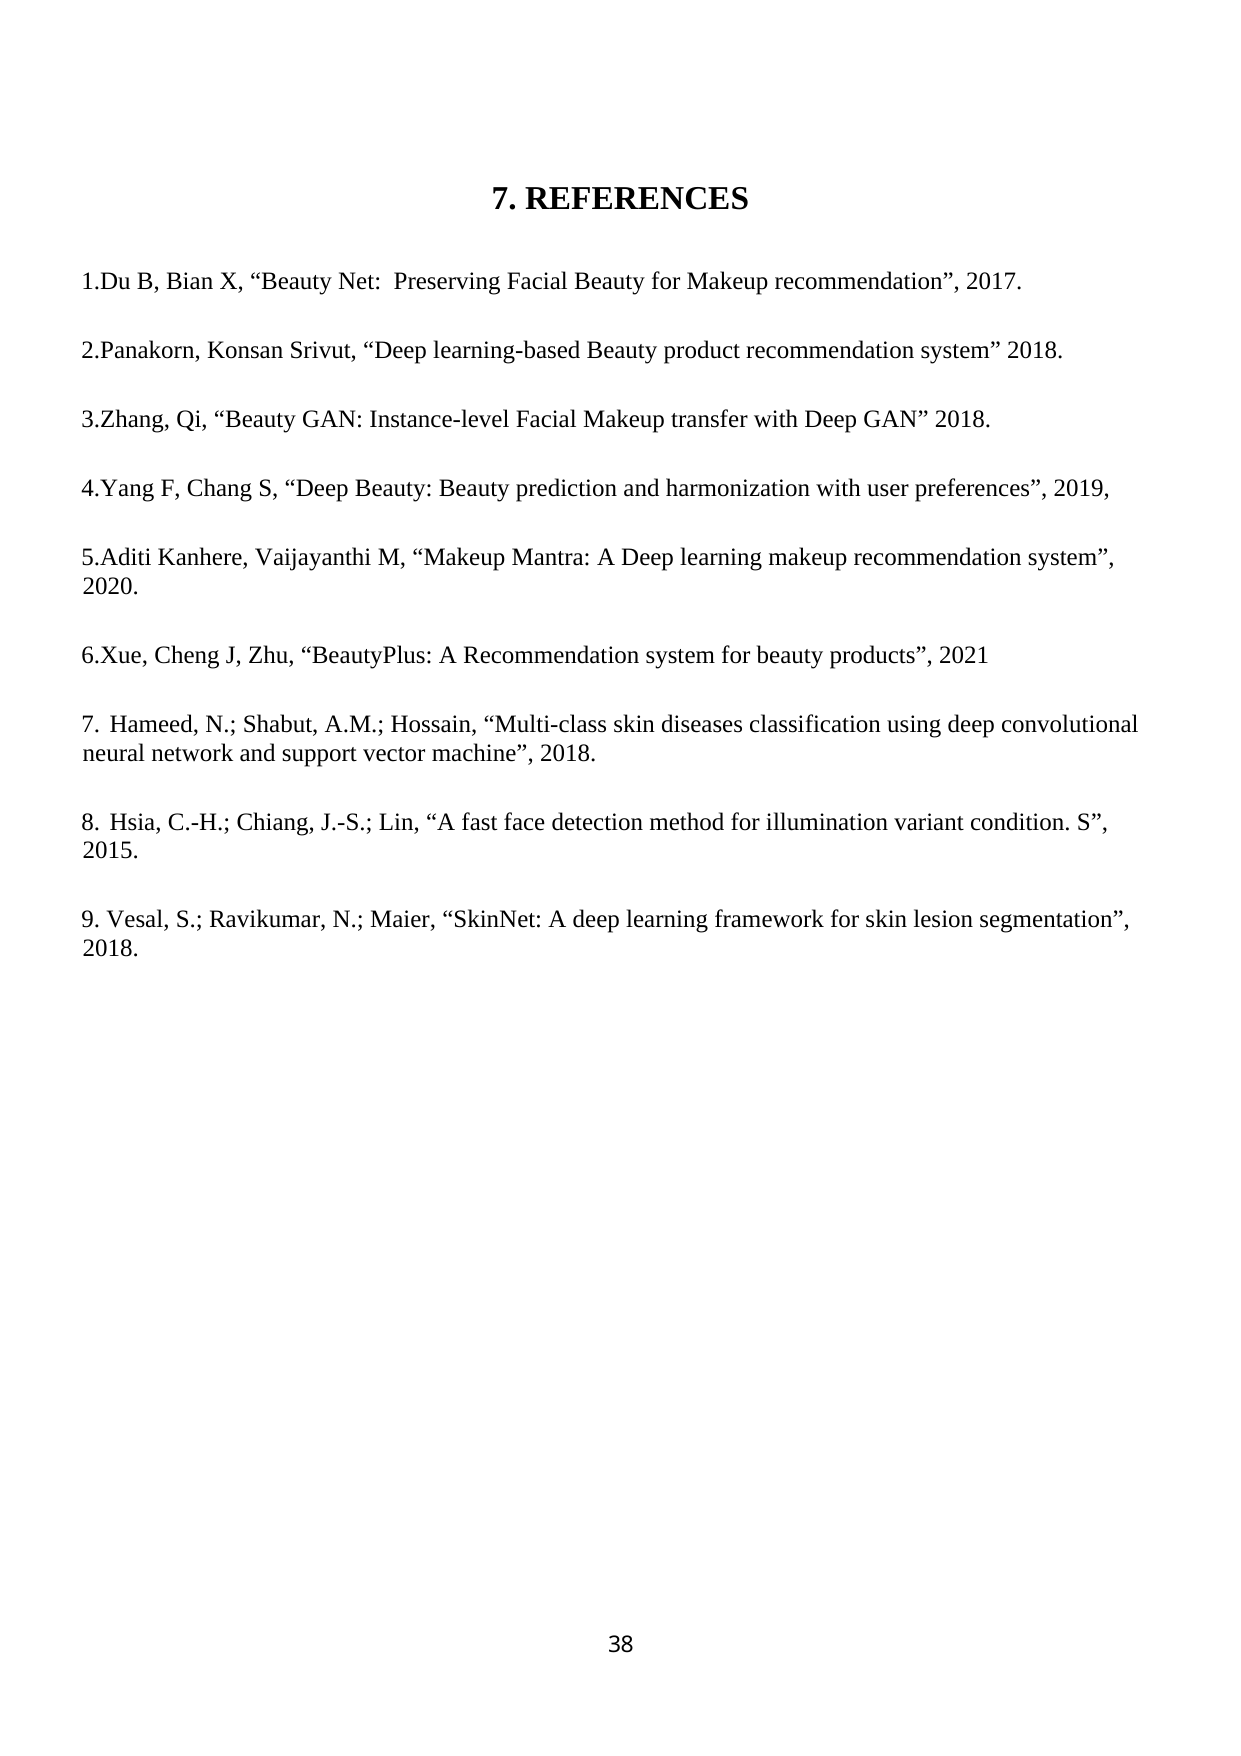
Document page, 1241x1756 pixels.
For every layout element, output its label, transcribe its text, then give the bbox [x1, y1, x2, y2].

subtitle 2.Panakorn, Konsan Srivut, “Deep learning-based Beauty product recommendation system” 2018. [81, 335, 1159, 364]
subtitle 3.Zhang, Qi, “Beauty GAN: Instance-level Facial Makeup transfer with Deep GAN” 2018. [81, 404, 1159, 433]
subtitle 5.Aditi Kanhere, Vaijayanthi M, “Makeup Mantra: A Deep learning makeup recommendation system”, 2020. [81, 542, 1159, 600]
subtitle 4.Yang F, Chang S, “Deep Beauty: Beauty prediction and harmonization with user preferences”, 2019, [81, 473, 1159, 502]
subtitle 9. Vesal, S.; Ravikumar, N.; Maier, “SkinNet: A deep learning framework for skin lesion segmentation”, 2018. [81, 904, 1159, 962]
subtitle 7. Hameed, N.; Shabut, A.M.; Hossain, “Multi-class skin diseases classification using deep convolutional neural network and support vector machine”, 2018. [81, 709, 1159, 766]
subtitle 7. REFERENCES [81, 178, 1159, 217]
subtitle 8. Hsia, C.-H.; Chiang, J.-S.; Lin, “A fast face detection method for illumination variant condition. S”, 2015. [81, 807, 1159, 864]
subtitle 1.Du B, Bian X, “Beauty Net: Preserving Facial Beauty for Makeup recommendation”, 2017. [81, 266, 1159, 295]
subtitle 6.Xue, Cheng J, Zhu, “BeautyPlus: A Recommendation system for beauty products”, 2021 [81, 640, 1159, 669]
